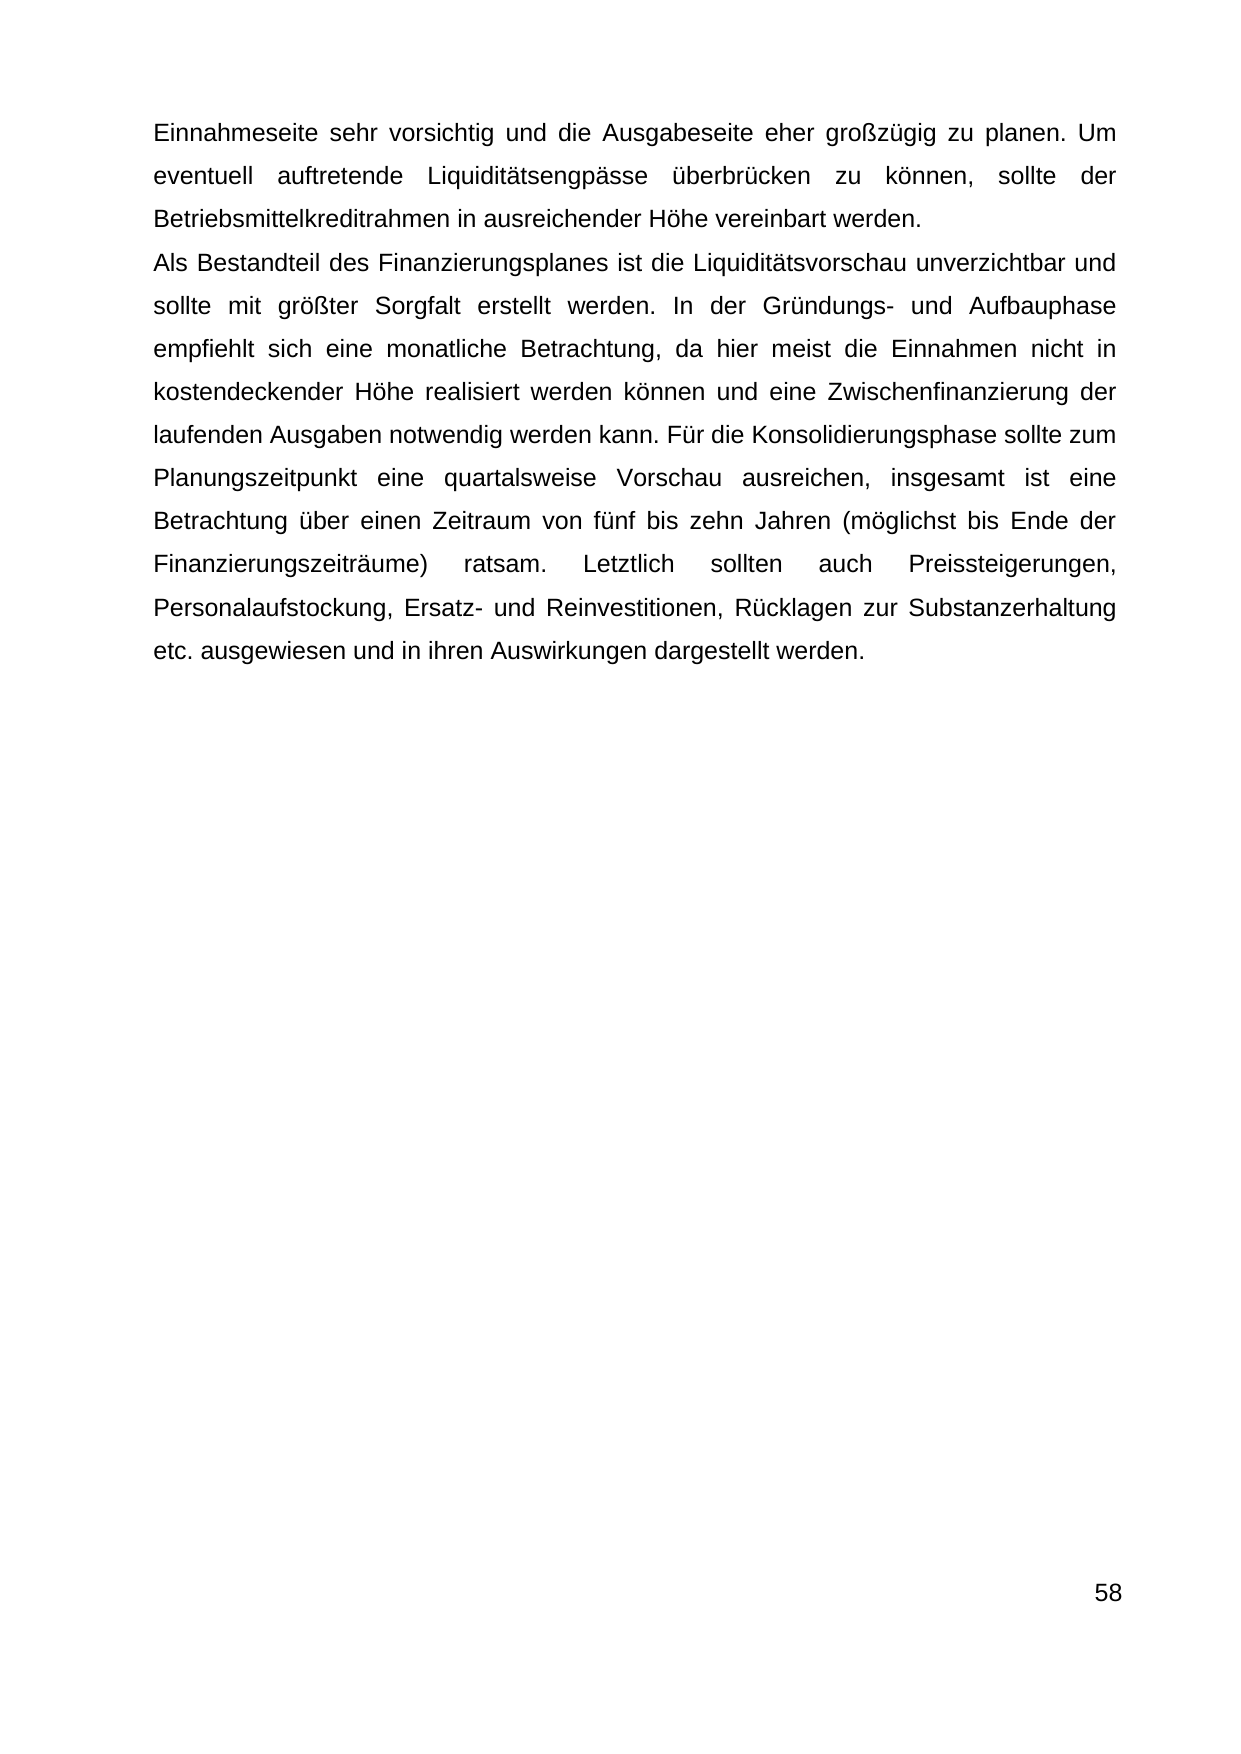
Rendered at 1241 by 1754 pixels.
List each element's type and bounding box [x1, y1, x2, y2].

table_header [153, 118, 1118, 679]
